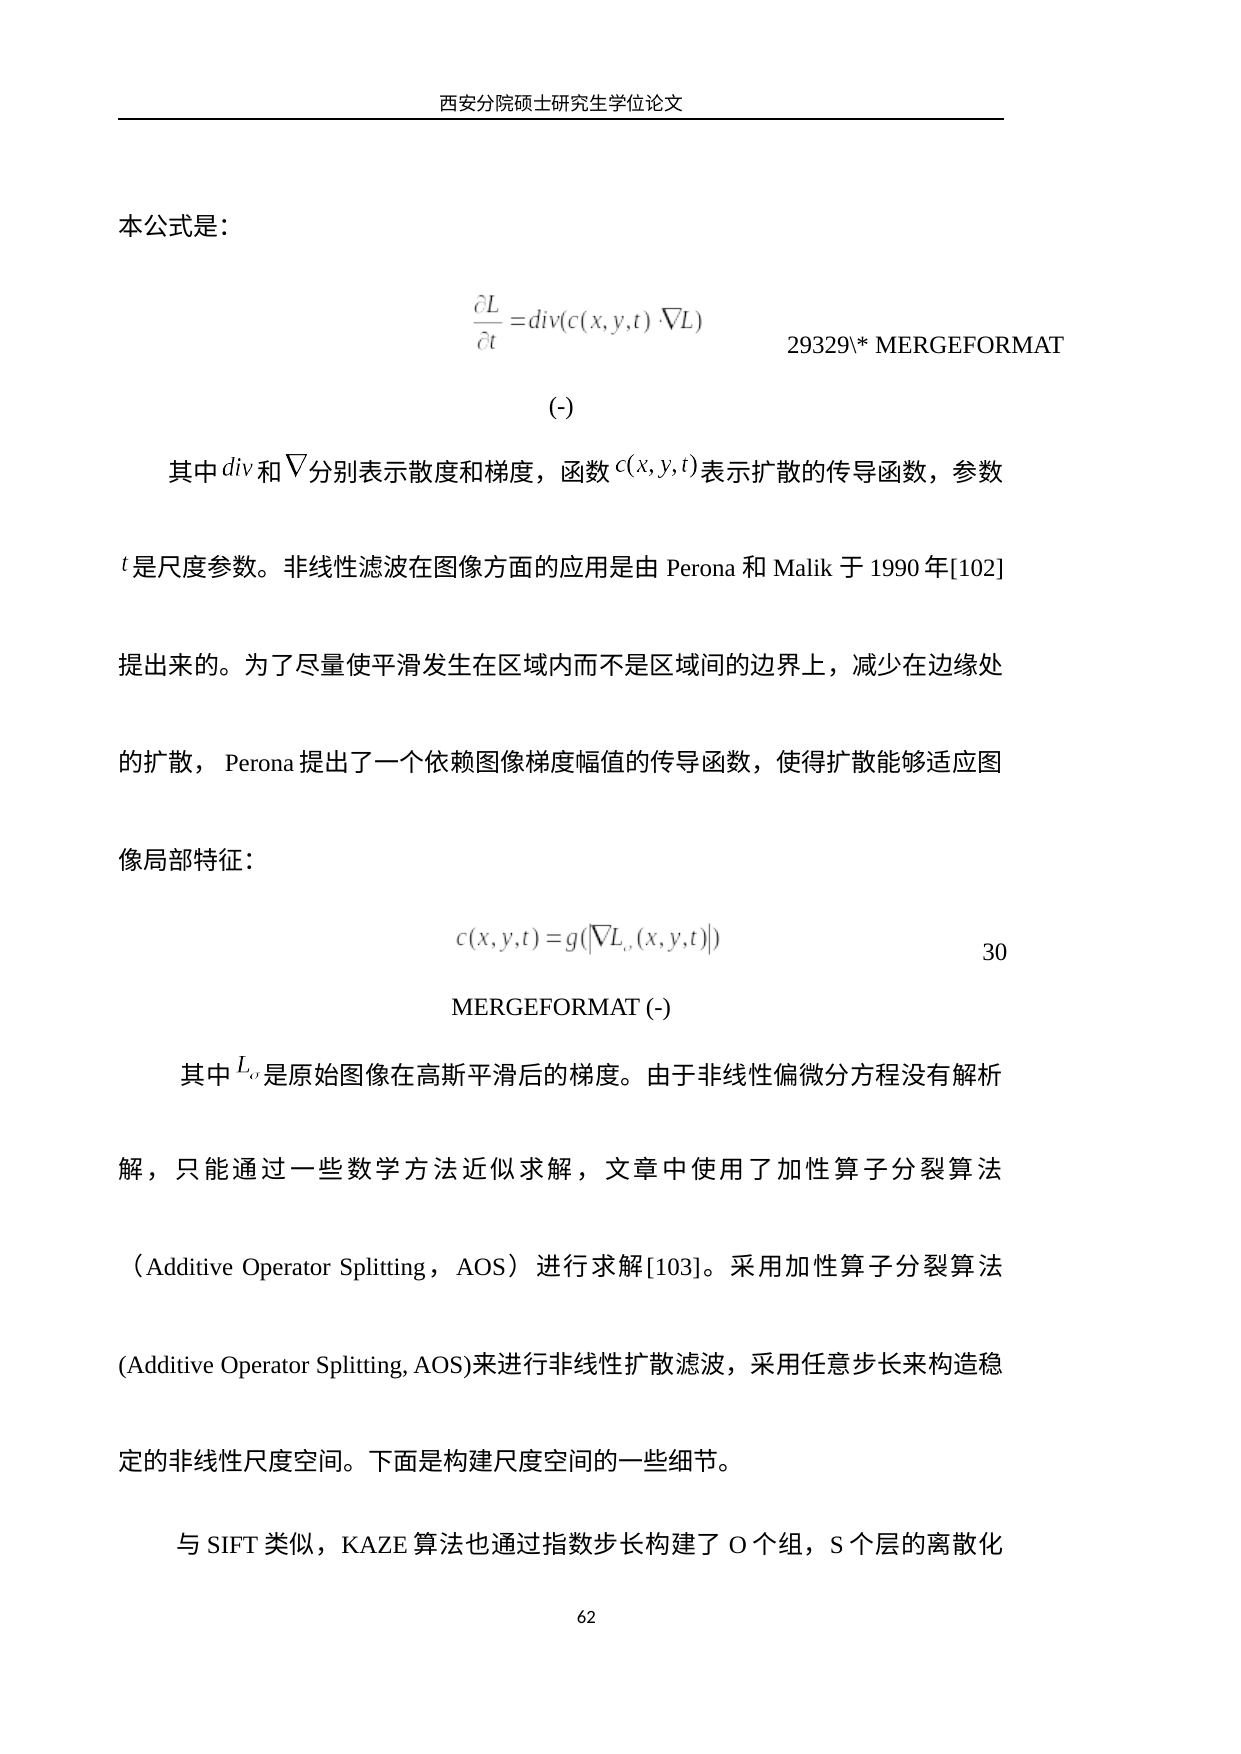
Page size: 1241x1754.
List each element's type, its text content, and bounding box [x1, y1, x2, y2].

text 与SIFT类似，KAZE算法也通过指数步长构建了O个组，S个层的离散化尺度空间。但与SIFT不同，而与SURF相似的是各组图像都是对原图像的操作而不是对图像进行下采样。各个层之间的尺度关系如下: [118, 1510, 1004, 1575]
text 其中和分别表示散度和梯度，函数表示扩散的传导函数，参数是尺度参数。非线性滤波在图像方面的应用是由Perona 和 Malik 于1990年[102]提出来的。为了尽量使平滑发生在区域内而不是区域间的边界上，减少在边缘处的扩散， Perona提出了一个依赖图像梯度幅值的传导函数，使得扩散能够适应图像局部特征： [118, 436, 1004, 891]
text 其中是原始图像在高斯平滑后的梯度。由于非线性偏微分方程没有解析解，只能通过一些数学方法近似求解，文章中使用了加性算子分裂算法（Additive Operator Splitting，AOS）进行求解[103]。采用加性算子分裂算法(Additive Operator Splitting, AOS)来进行非线性扩散滤波，采用任意步长来构造稳定的非线性尺度空间。下面是构建尺度空间的一些细节。 [118, 1037, 1004, 1492]
text 非线性尺度空间的构建主要基于非线性扩散滤波原理，非线性扩散滤波的基本公式是： [118, 192, 1004, 257]
